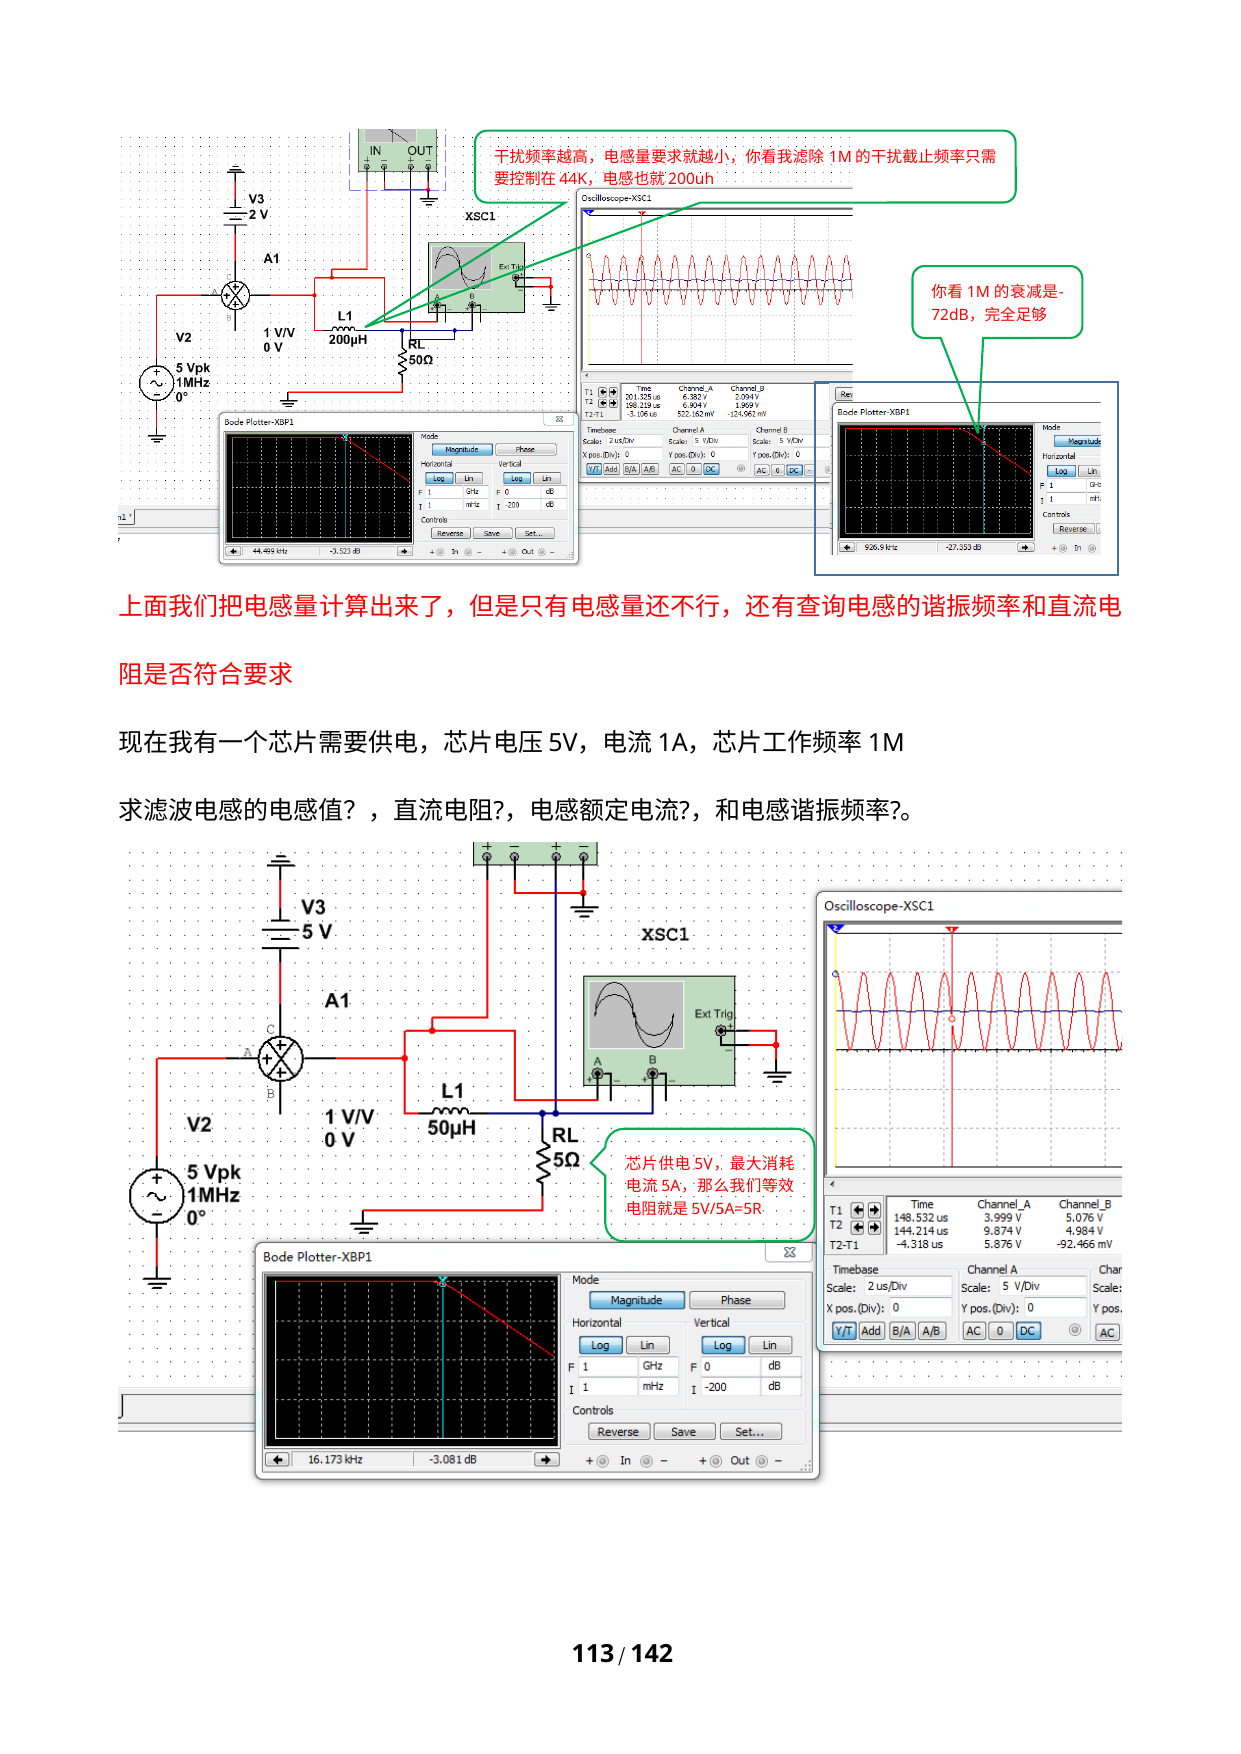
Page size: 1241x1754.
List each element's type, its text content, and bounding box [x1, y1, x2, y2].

text 上面我们把电感量计算出来了，但是只有电感量还不行，还有查询电感的谐振频率和直流电阻是否符合要求 [118, 571, 1122, 707]
text 求滤波电感的电感值？，直流电阻?，电感额定电流?，和电感谐振频率?。 [118, 775, 1122, 842]
picture [382, 132, 853, 319]
picture [816, 383, 1101, 567]
picture [118, 842, 1123, 1492]
picture [118, 129, 853, 567]
picture [968, 402, 978, 425]
text 现在我有一个芯片需要供电，芯片电压5V，电流1A，芯片工作频率1M [118, 707, 1122, 775]
